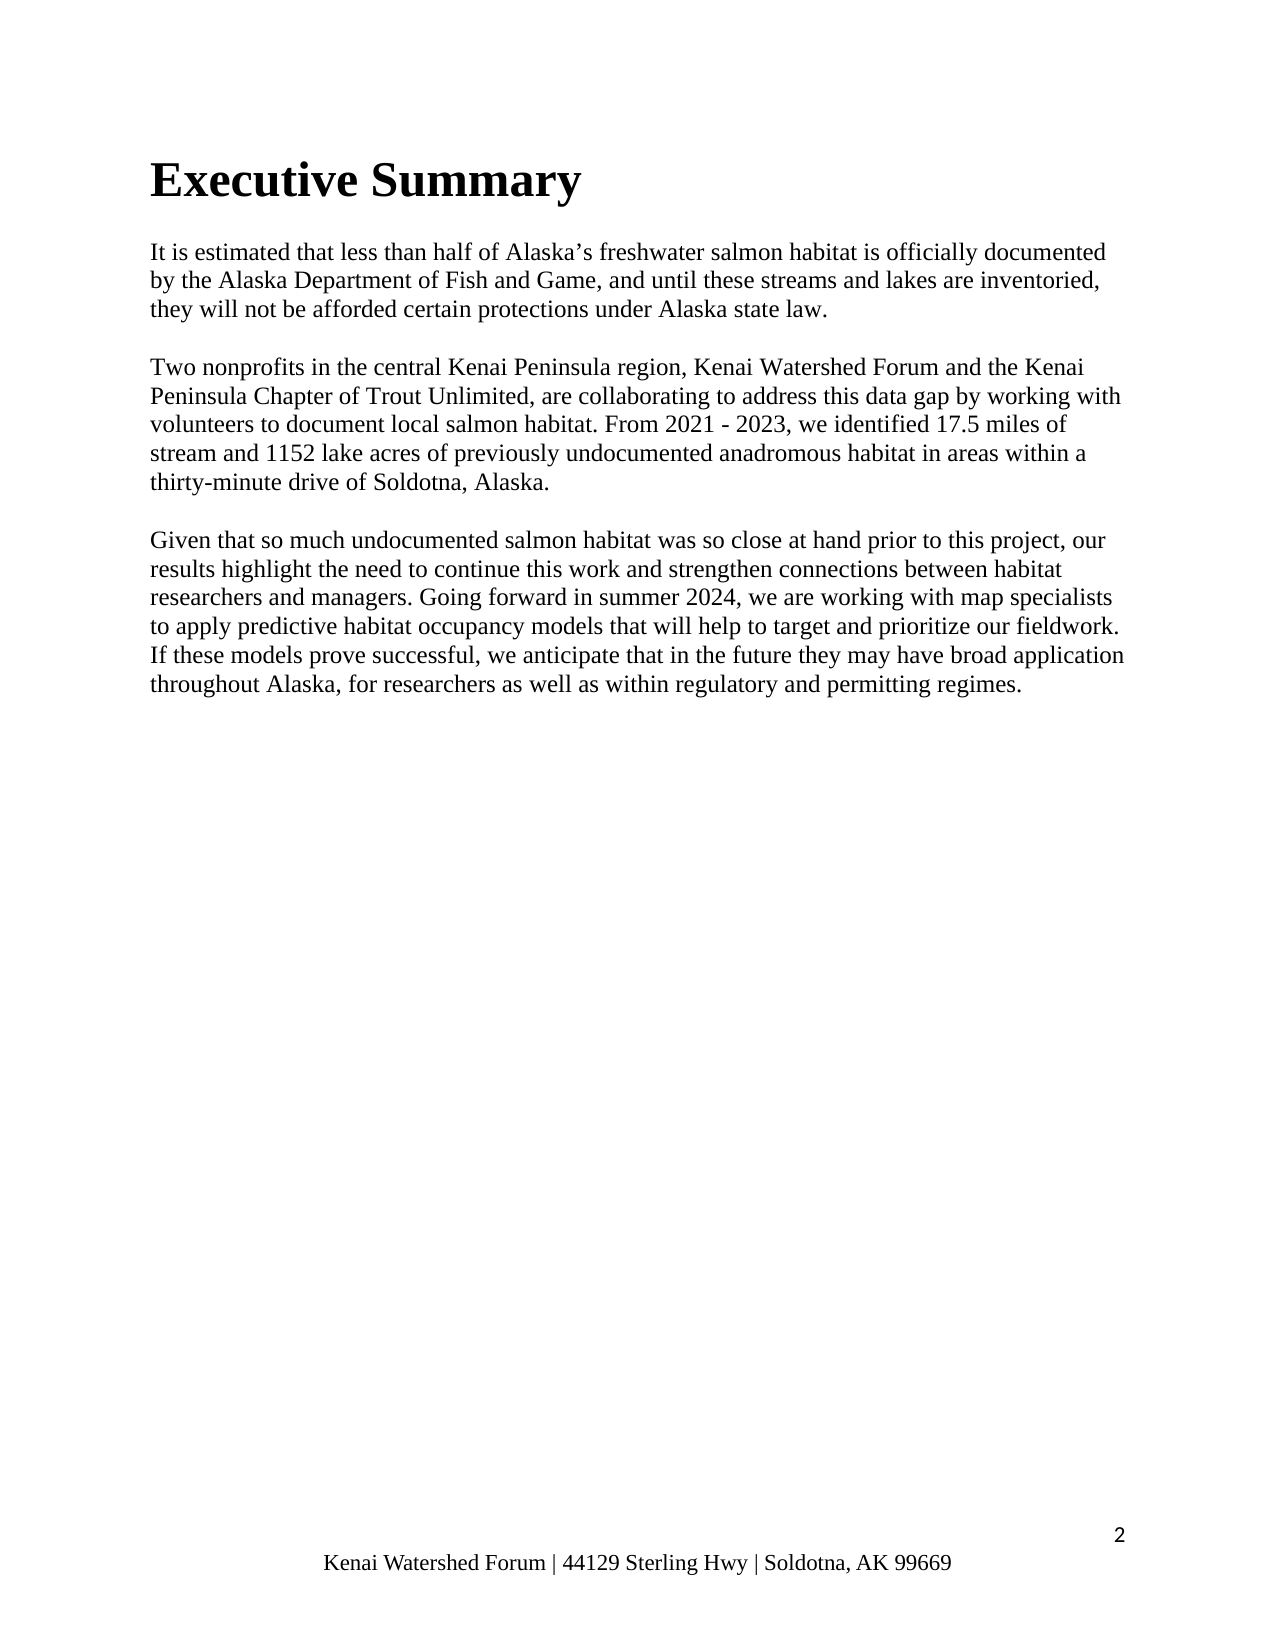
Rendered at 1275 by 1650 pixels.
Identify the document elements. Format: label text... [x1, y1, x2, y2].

text Given that so much undocumented salmon habitat was so close at hand prior to this project, our results highlight the need to continue this work and strengthen connections between habitat researchers and managers. Going forward in summer 2024, we are working with map specialists to apply predictive habitat occupancy models that will help to target and prioritize our fieldwork. If these models prove successful, we anticipate that in the future they may have broad application throughout Alaska, for researchers as well as within regulatory and permitting regimes. [150, 525, 1125, 697]
text Two nonprofits in the central Kenai Peninsula region, Kenai Watershed Forum and the Kenai Peninsula Chapter of Trout Unlimited, are collaborating to address this data gap by working with volunteers to document local salmon habitat. From 2021 - 2023, we identified 17.5 miles of stream and 1152 lake acres of previously undocumented anadromous habitat in areas within a thirty-minute drive of Soldotna, Alaska. [150, 352, 1125, 496]
text It is estimated that less than half of Alaska’s freshwater salmon habitat is officially documented by the Alaska Department of Fish and Game, and until these streams and lakes are inventoried, they will not be afforded certain protections under Alaska state law. [150, 237, 1125, 323]
text Executive Summary [150, 150, 1125, 207]
